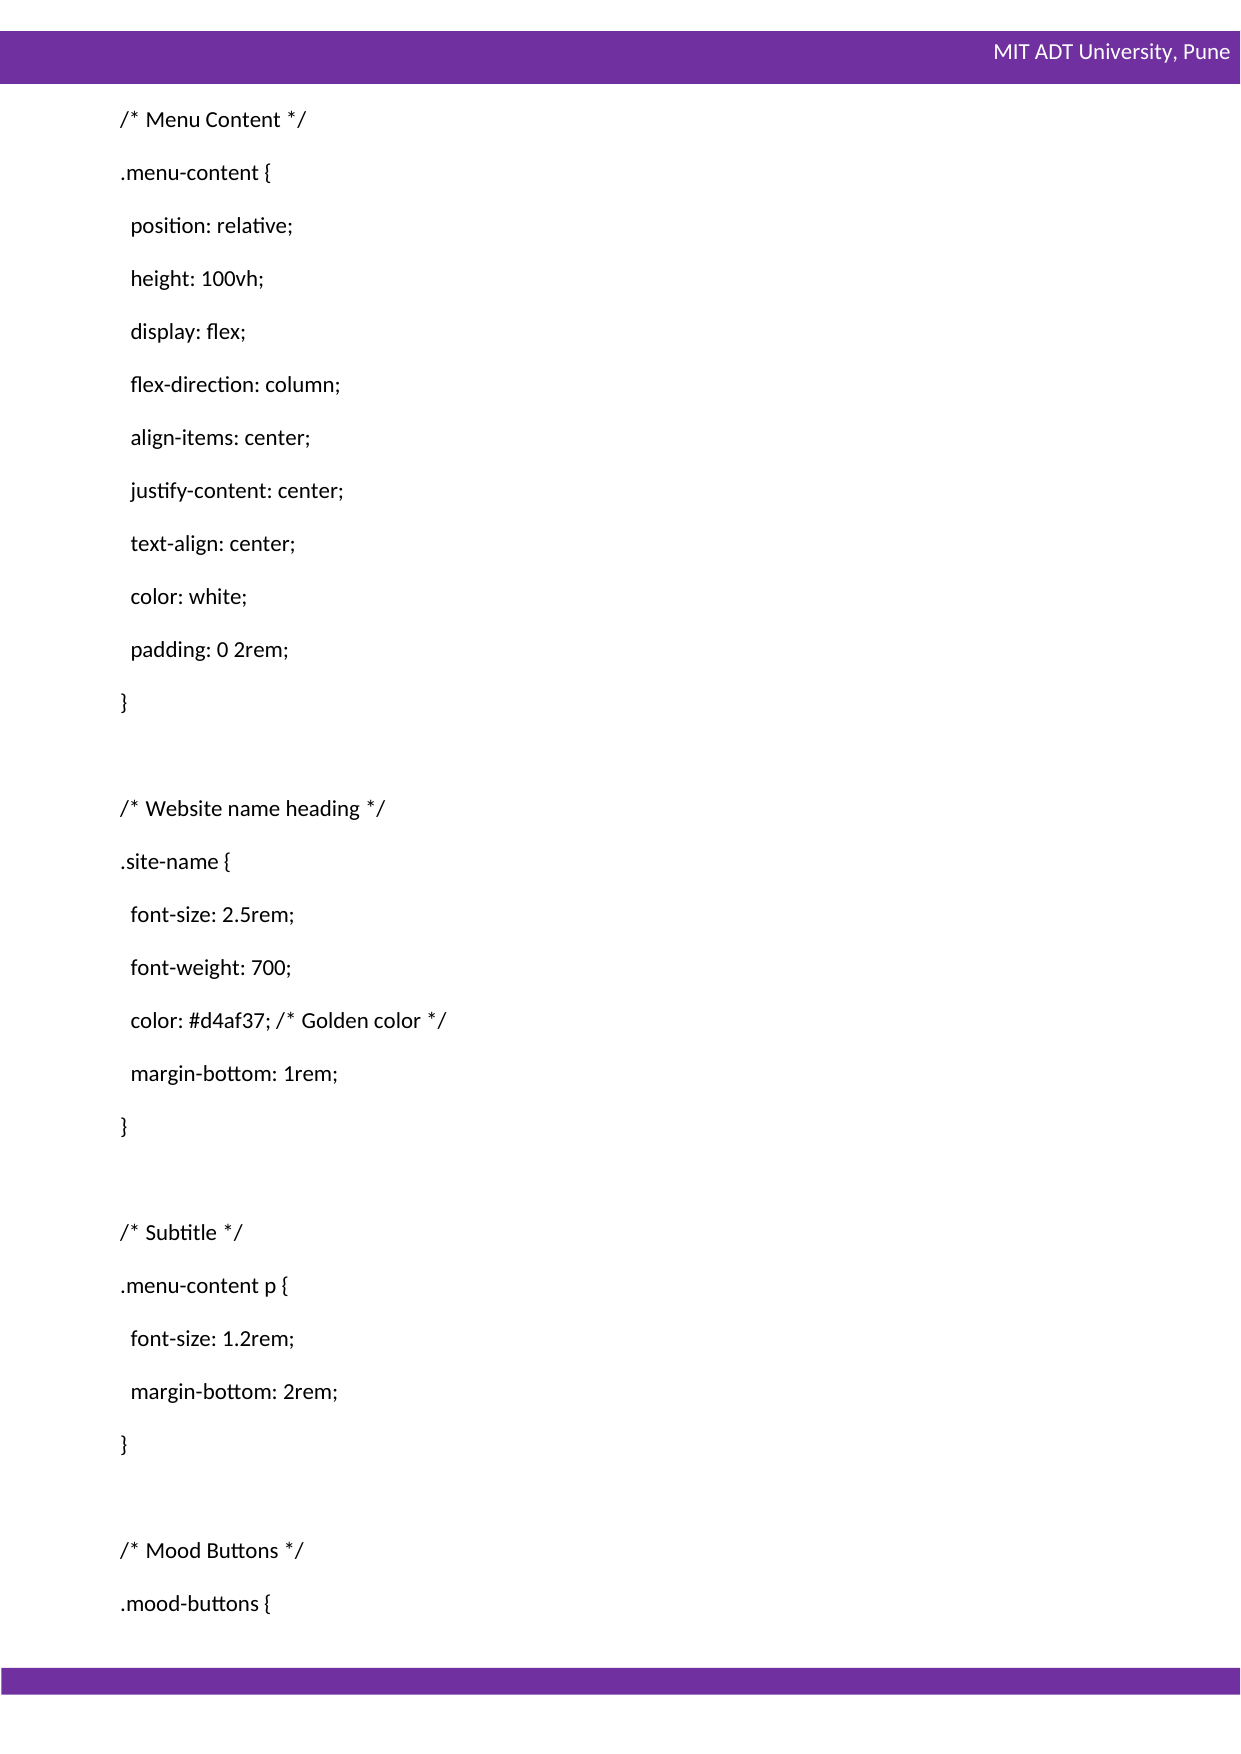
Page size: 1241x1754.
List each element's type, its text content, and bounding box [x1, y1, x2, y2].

text margin-bottom: 1rem; [120, 1059, 1195, 1087]
text .menu-content { [120, 158, 1195, 186]
text } [120, 1431, 1195, 1458]
text /* Menu Content */ [120, 105, 1195, 133]
text /* Website name heading */ [120, 794, 1195, 822]
text /* Subtitle */ [120, 1218, 1195, 1246]
text .site-name { [120, 847, 1195, 875]
text margin-bottom: 2rem; [120, 1377, 1195, 1406]
text text-align: center; [120, 529, 1195, 557]
text } [120, 1112, 1195, 1140]
text /* Mood Buttons */ [120, 1537, 1195, 1564]
text position: relative; [120, 211, 1195, 239]
text .menu-content p { [120, 1271, 1195, 1299]
text color: white; [120, 582, 1195, 610]
text } [120, 688, 1195, 716]
text height: 100vh; [120, 264, 1195, 292]
text flex-direction: column; [120, 370, 1195, 398]
text padding: 0 2rem; [120, 635, 1195, 663]
text align-items: center; [120, 423, 1195, 451]
text display: flex; [120, 317, 1195, 345]
text font-size: 1.2rem; [120, 1324, 1195, 1352]
text font-weight: 700; [120, 953, 1195, 981]
text font-size: 2.5rem; [120, 900, 1195, 928]
text justify-content: center; [120, 476, 1195, 504]
text color: #d4af37; /* Golden color */ [120, 1006, 1195, 1034]
text .mood-buttons { [120, 1589, 1195, 1618]
